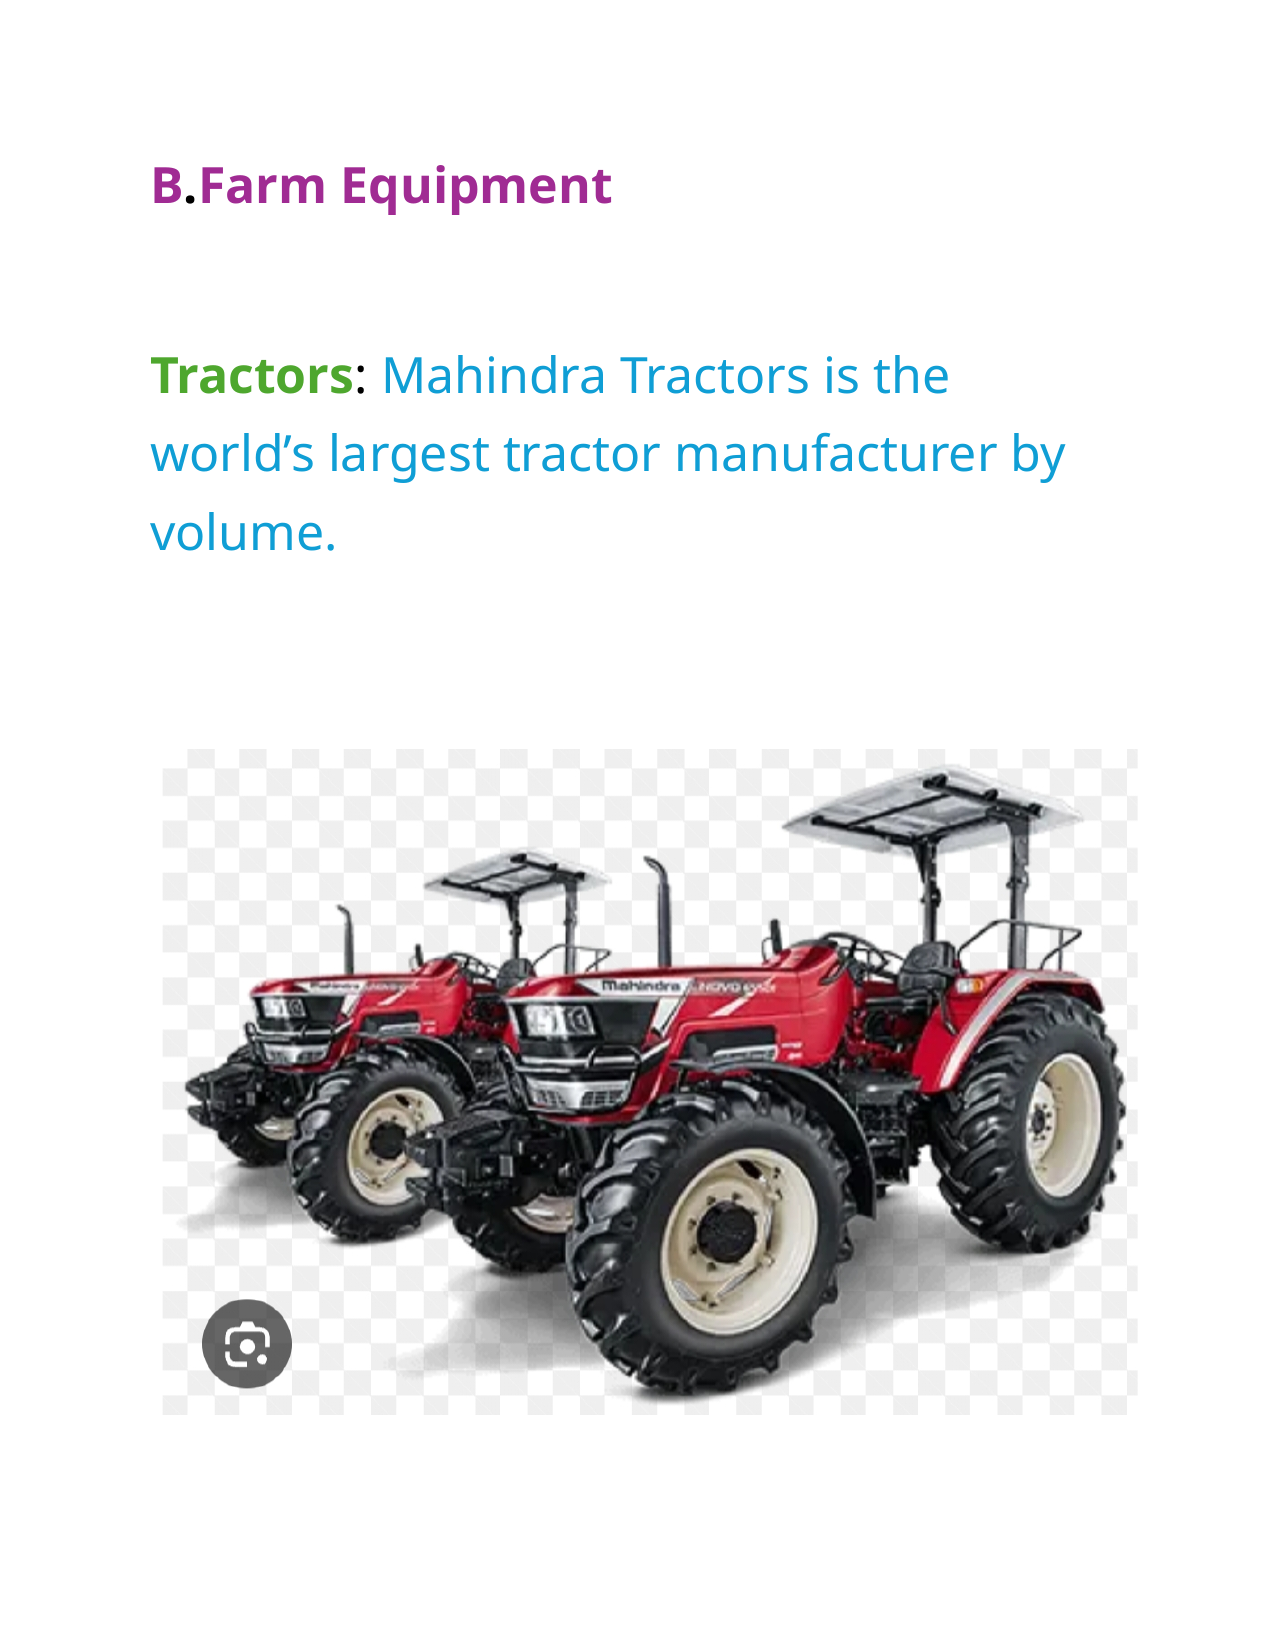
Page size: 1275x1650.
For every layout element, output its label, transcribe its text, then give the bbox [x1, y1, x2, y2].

picture [162, 749, 1138, 1415]
text B.Farm Equipment [150, 150, 1125, 218]
text Tractors: Mahindra Tractors is the world’s largest tractor manufacturer by volume. [150, 340, 1125, 565]
